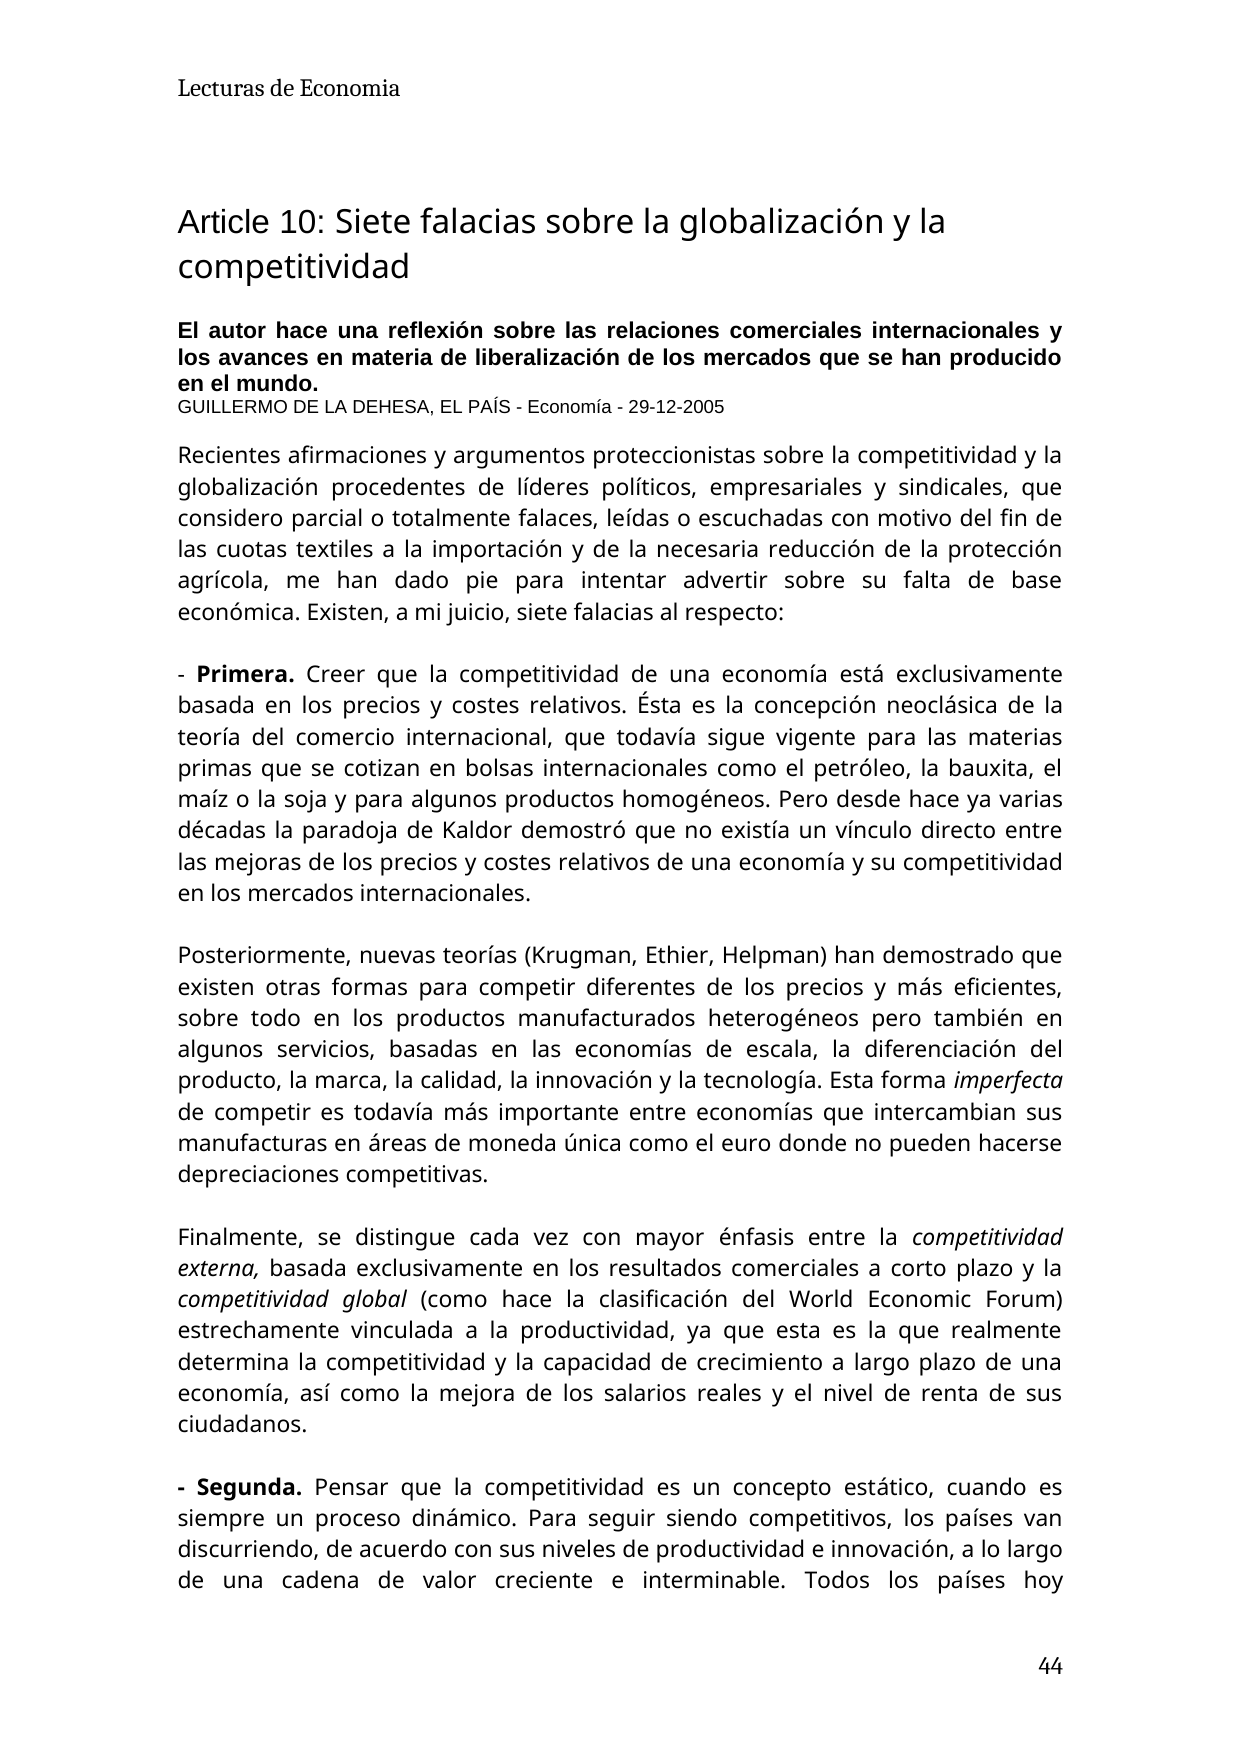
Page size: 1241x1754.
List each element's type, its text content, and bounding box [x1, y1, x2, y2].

subtitle Article 10: Siete falacias sobre la globalización y la competitividad [177, 198, 1063, 288]
text Recientes afirmaciones y argumentos proteccionistas sobre la competitividad y la globalización procedentes de líderes políticos, empresariales y sindicales, que considero parcial o totalmente falaces, leídas o escuchadas con motivo del fin de las cuotas textiles a la importación y de la necesaria reducción de la protección agrícola, me han dado pie para intentar advertir sobre su falta de base económica. Existen, a mi juicio, siete falacias al respecto: [177, 439, 1063, 627]
text - Primera. Creer que la competitividad de una economía está exclusivamente basada en los precios y costes relativos. Ésta es la concepción neoclásica de la teoría del comercio internacional, que todavía sigue vigente para las materias primas que se cotizan en bolsas internacionales como el petróleo, la bauxita, el maíz o la soja y para algunos productos homogéneos. Pero desde hace ya varias décadas la paradoja de Kaldor demostró que no existía un vínculo directo entre las mejoras de los precios y costes relativos de una economía y su competitividad en los mercados internacionales. [177, 658, 1063, 908]
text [177, 1471, 1063, 1596]
text GUILLERMO DE LA DEHESA, EL PAÍS - Economía - 29-12-2005 [177, 396, 1063, 418]
text Posteriormente, nuevas teorías (Krugman, Ethier, Helpman) han demostrado que existen otras formas para competir diferentes de los precios y más eficientes, sobre todo en los productos manufacturados heterogéneos pero también en algunos servicios, basadas en las economías de escala, la diferenciación del producto, la marca, la calidad, la innovación y la tecnología. Esta forma imperfecta de competir es todavía más importante entre economías que intercambian sus manufacturas en áreas de moneda única como el euro donde no pueden hacerse depreciaciones competitivas. [177, 939, 1063, 1189]
text Finalmente, se distingue cada vez con mayor énfasis entre la competitividad externa, basada exclusivamente en los resultados comerciales a corto plazo y la competitividad global (como hace la clasificación del World Economic Forum) estrechamente vinculada a la productividad, ya que esta es la que realmente determina la competitividad y la capacidad de crecimiento a largo plazo de una economía, así como la mejora de los salarios reales y el nivel de renta de sus ciudadanos. [177, 1221, 1063, 1439]
text El autor hace una reflexión sobre las relaciones comerciales internacionales y los avances en materia de liberalización de los mercados que se han producido en el mundo. [177, 317, 1063, 396]
